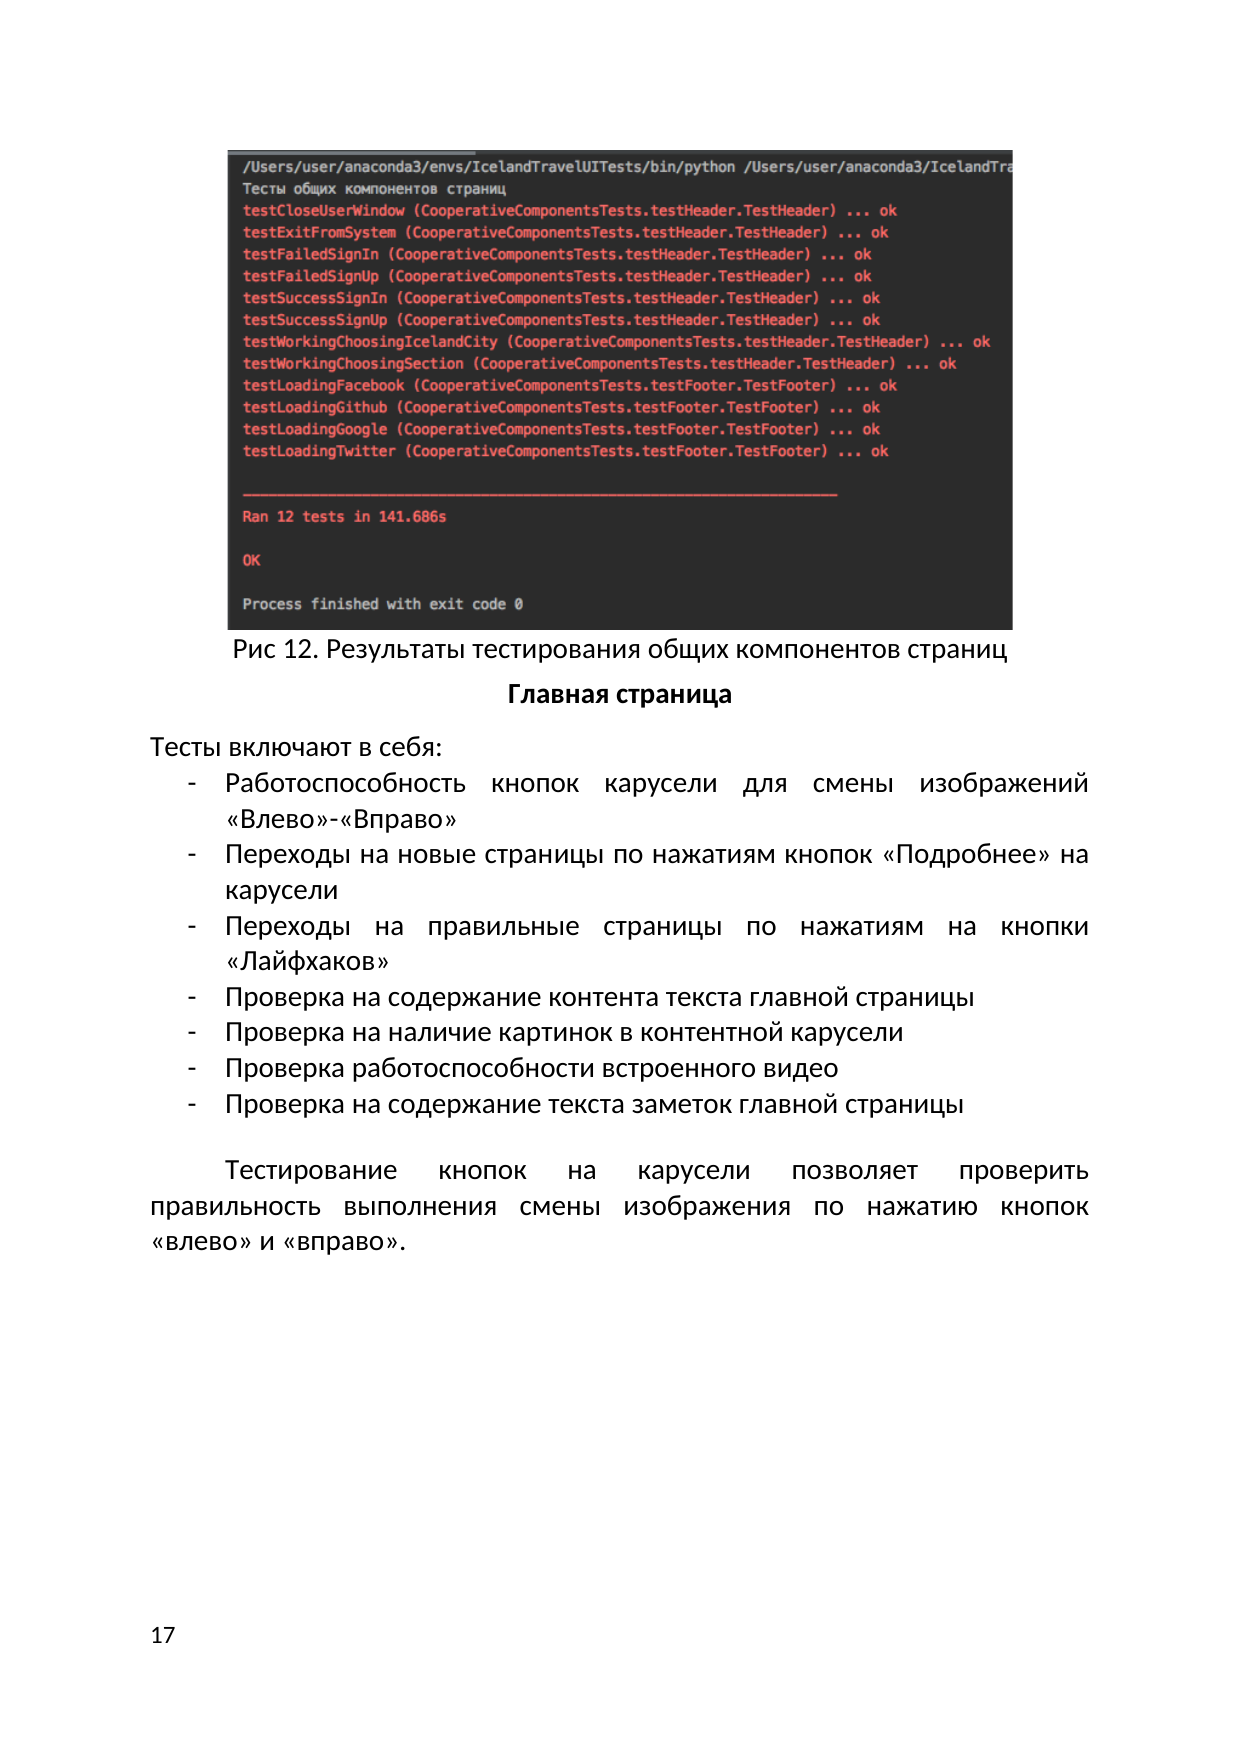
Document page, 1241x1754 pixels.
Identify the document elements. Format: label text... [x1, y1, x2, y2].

list Работоспособность кнопок карусели для смены изображений «Влево»-«Вправо» [187, 764, 1090, 835]
picture [227, 150, 1013, 630]
text Рис 12. Результаты тестирования общих компонентов страниц [150, 630, 1090, 666]
list Переходы на новые страницы по нажатиям кнопок «Подробнее» на карусели [187, 835, 1090, 907]
list Проверка на содержание текста заметок главной страницы [187, 1085, 1090, 1120]
list Тестирование кнопок на карусели позволяет проверить правильность выполнения смены изображения по нажатию кнопок «влево» и «вправо». [150, 1151, 1090, 1258]
list Проверка работоспособности встроенного видео [187, 1049, 1090, 1085]
subtitle Главная страница [150, 675, 1090, 711]
list Проверка на содержание контента текста главной страницы [187, 978, 1090, 1013]
list Проверка на наличие картинок в контентной карусели [187, 1013, 1090, 1049]
text Тесты включают в себя: [150, 728, 1090, 764]
list Переходы на правильные страницы по нажатиям на кнопки «Лайфхаков» [187, 907, 1090, 978]
